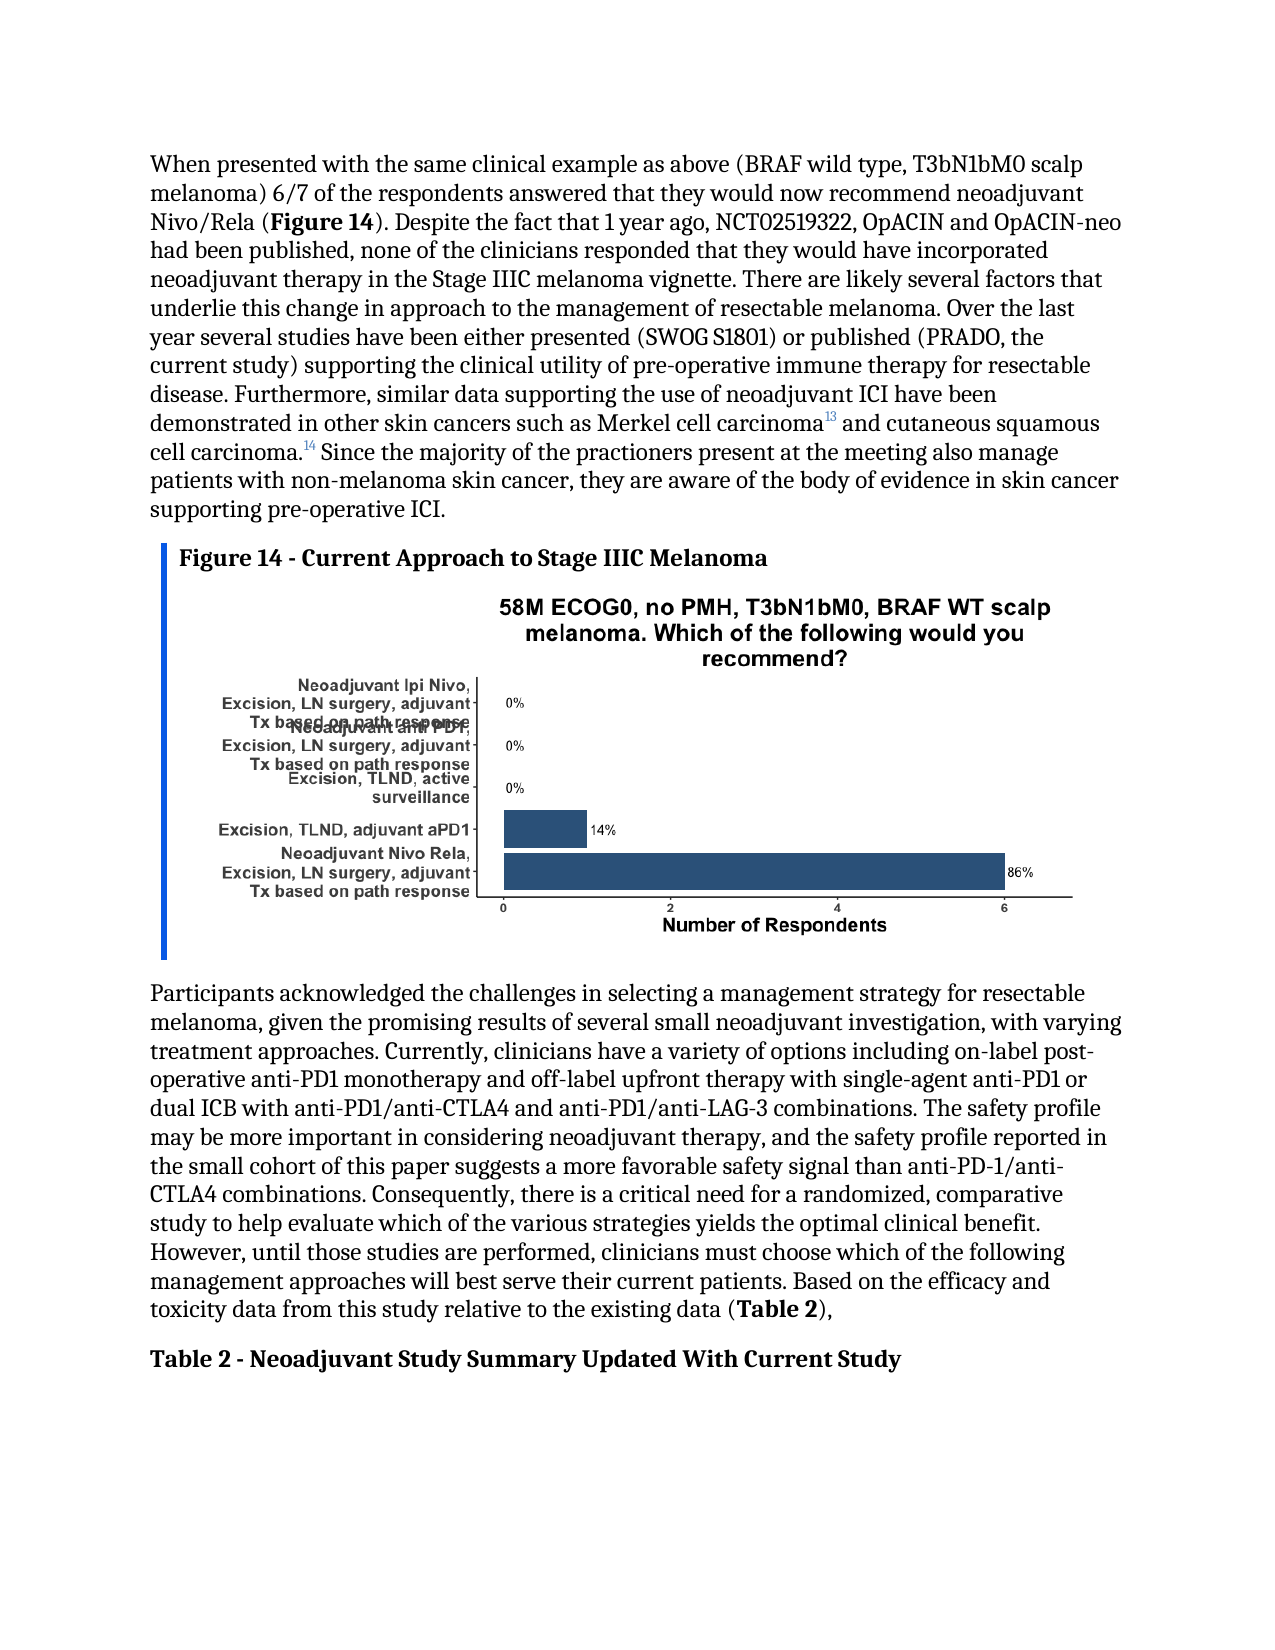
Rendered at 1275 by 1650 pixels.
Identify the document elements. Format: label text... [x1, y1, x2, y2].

picture [197, 591, 1073, 942]
text When presented with the same clinical example as above (BRAF wild type, T3bN1bM0 scalp melanoma) 6/7 of the respondents answered that they would now recommend neoadjuvant Nivo/Rela (Figure 14). Despite the fact that 1 year ago, NCT02519322, OpACIN and OpACIN-neo had been published, none of the clinicians responded that they would have incorporated neoadjuvant therapy in the Stage IIIC melanoma vignette. There are likely several factors that underlie this change in approach to the management of resectable melanoma. Over the last year several studies have been either presented (SWOG S1801) or published (PRADO, the current study) supporting the clinical utility of pre-operative immune therapy for resectable disease. Furthermore, similar data supporting the use of neoadjuvant ICI have been demonstrated in other skin cancers such as Merkel cell carcinoma13 and cutaneous squamous cell carcinoma.14 Since the majority of the practioners present at the meeting also manage patients with non-melanoma skin cancer, they are aware of the body of evidence in skin cancer supporting pre-operative ICI. [150, 150, 1125, 524]
table_header Figure 14 - Current Approach to Stage IIIC Melanoma [167, 543, 1139, 960]
text Participants acknowledged the challenges in selecting a management strategy for resectable melanoma, given the promising results of several small neoadjuvant investigation, with varying treatment approaches. Currently, clinicians have a variety of options including on-label post-operative anti-PD1 monotherapy and off-label upfront therapy with single-agent anti-PD1 or dual ICB with anti-PD1/anti-CTLA4 and anti-PD1/anti-LAG-3 combinations. The safety profile may be more important in considering neoadjuvant therapy, and the safety profile reported in the small cohort of this paper suggests a more favorable safety signal than anti-PD-1/anti-CTLA4 combinations. Consequently, there is a critical need for a randomized, comparative study to help evaluate which of the various strategies yields the optimal clinical benefit. However, until those studies are performed, clinicians must choose which of the following management approaches will best serve their current patients. Based on the efficacy and toxicity data from this study relative to the existing data (Table 2), [150, 979, 1125, 1324]
